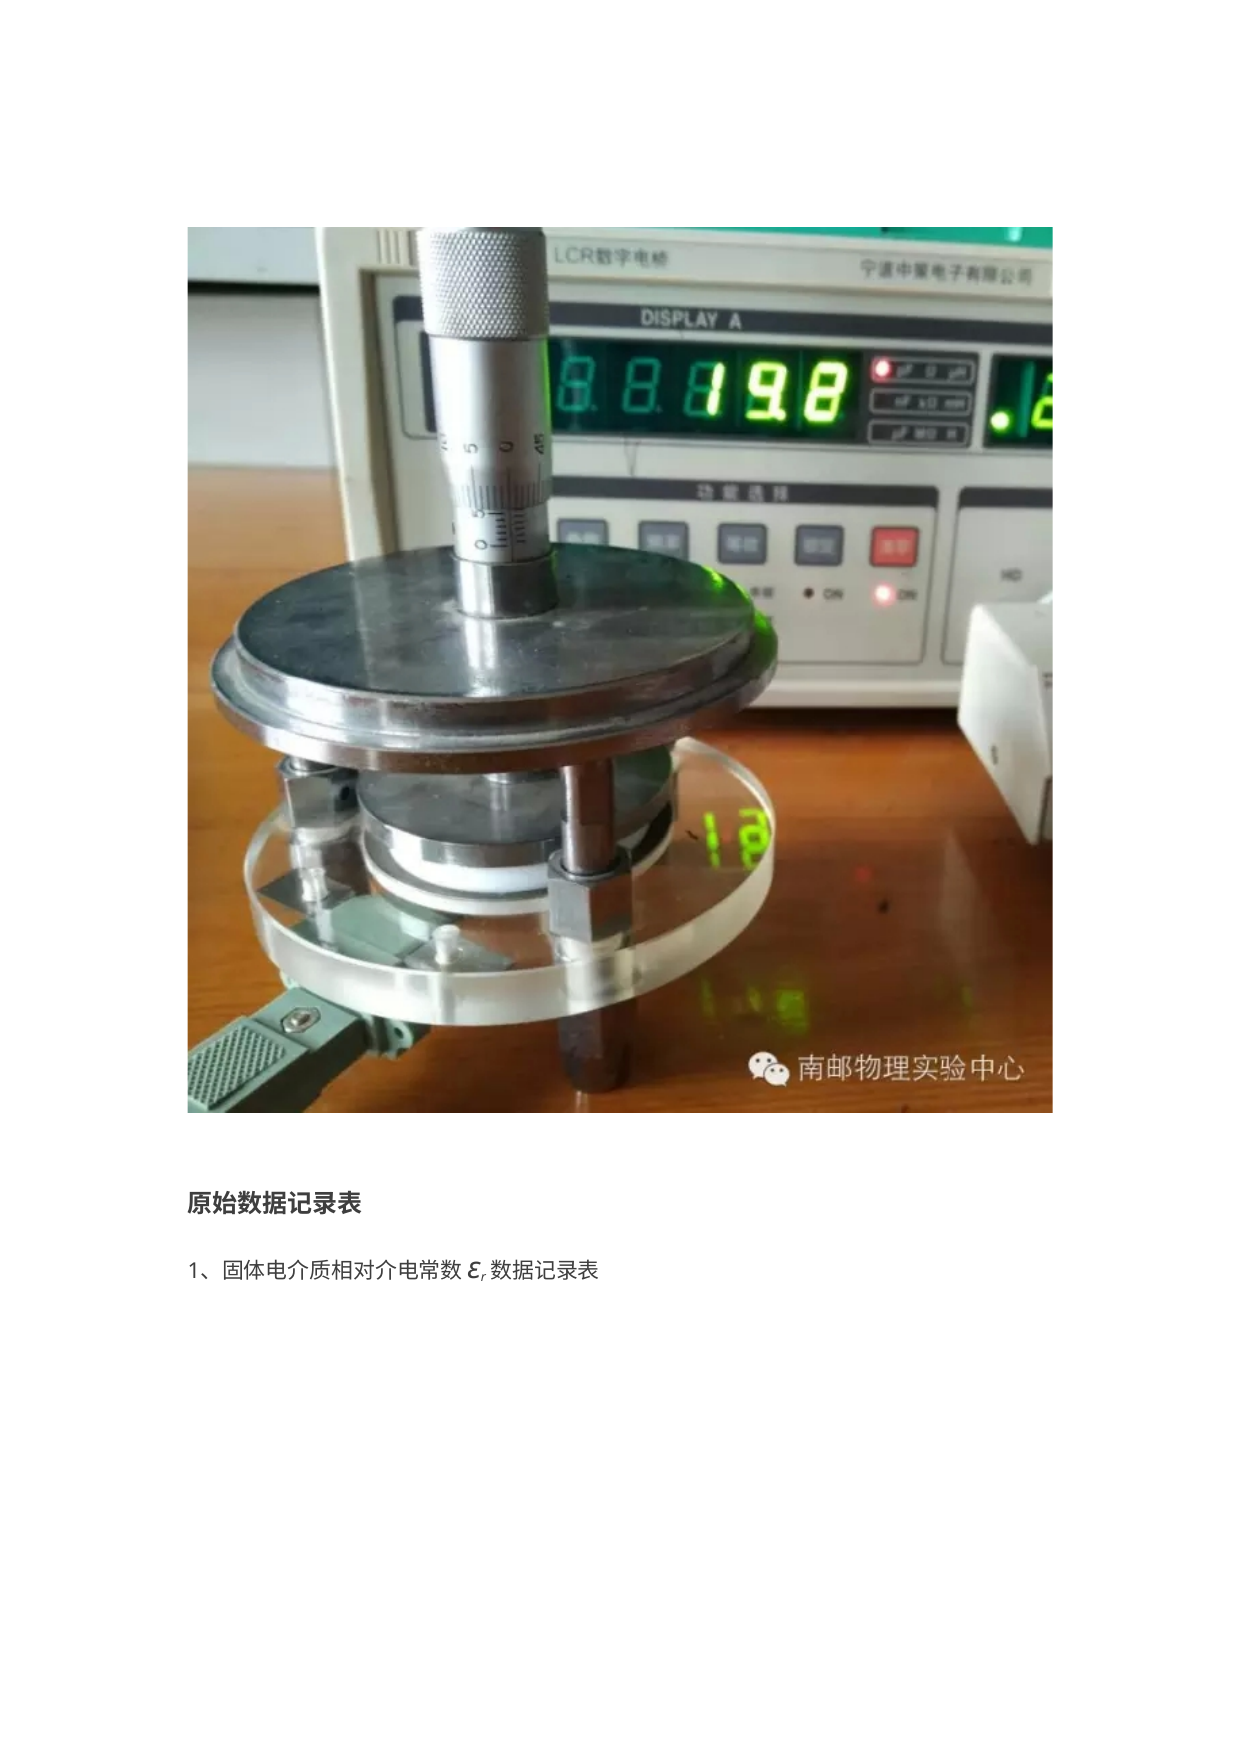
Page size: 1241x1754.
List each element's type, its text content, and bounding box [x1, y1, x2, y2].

text 1、固体电介质相对介电常数εr 数据记录表 [187, 1234, 1053, 1299]
picture [187, 227, 1053, 1113]
text 原始数据记录表 [187, 1169, 1053, 1234]
